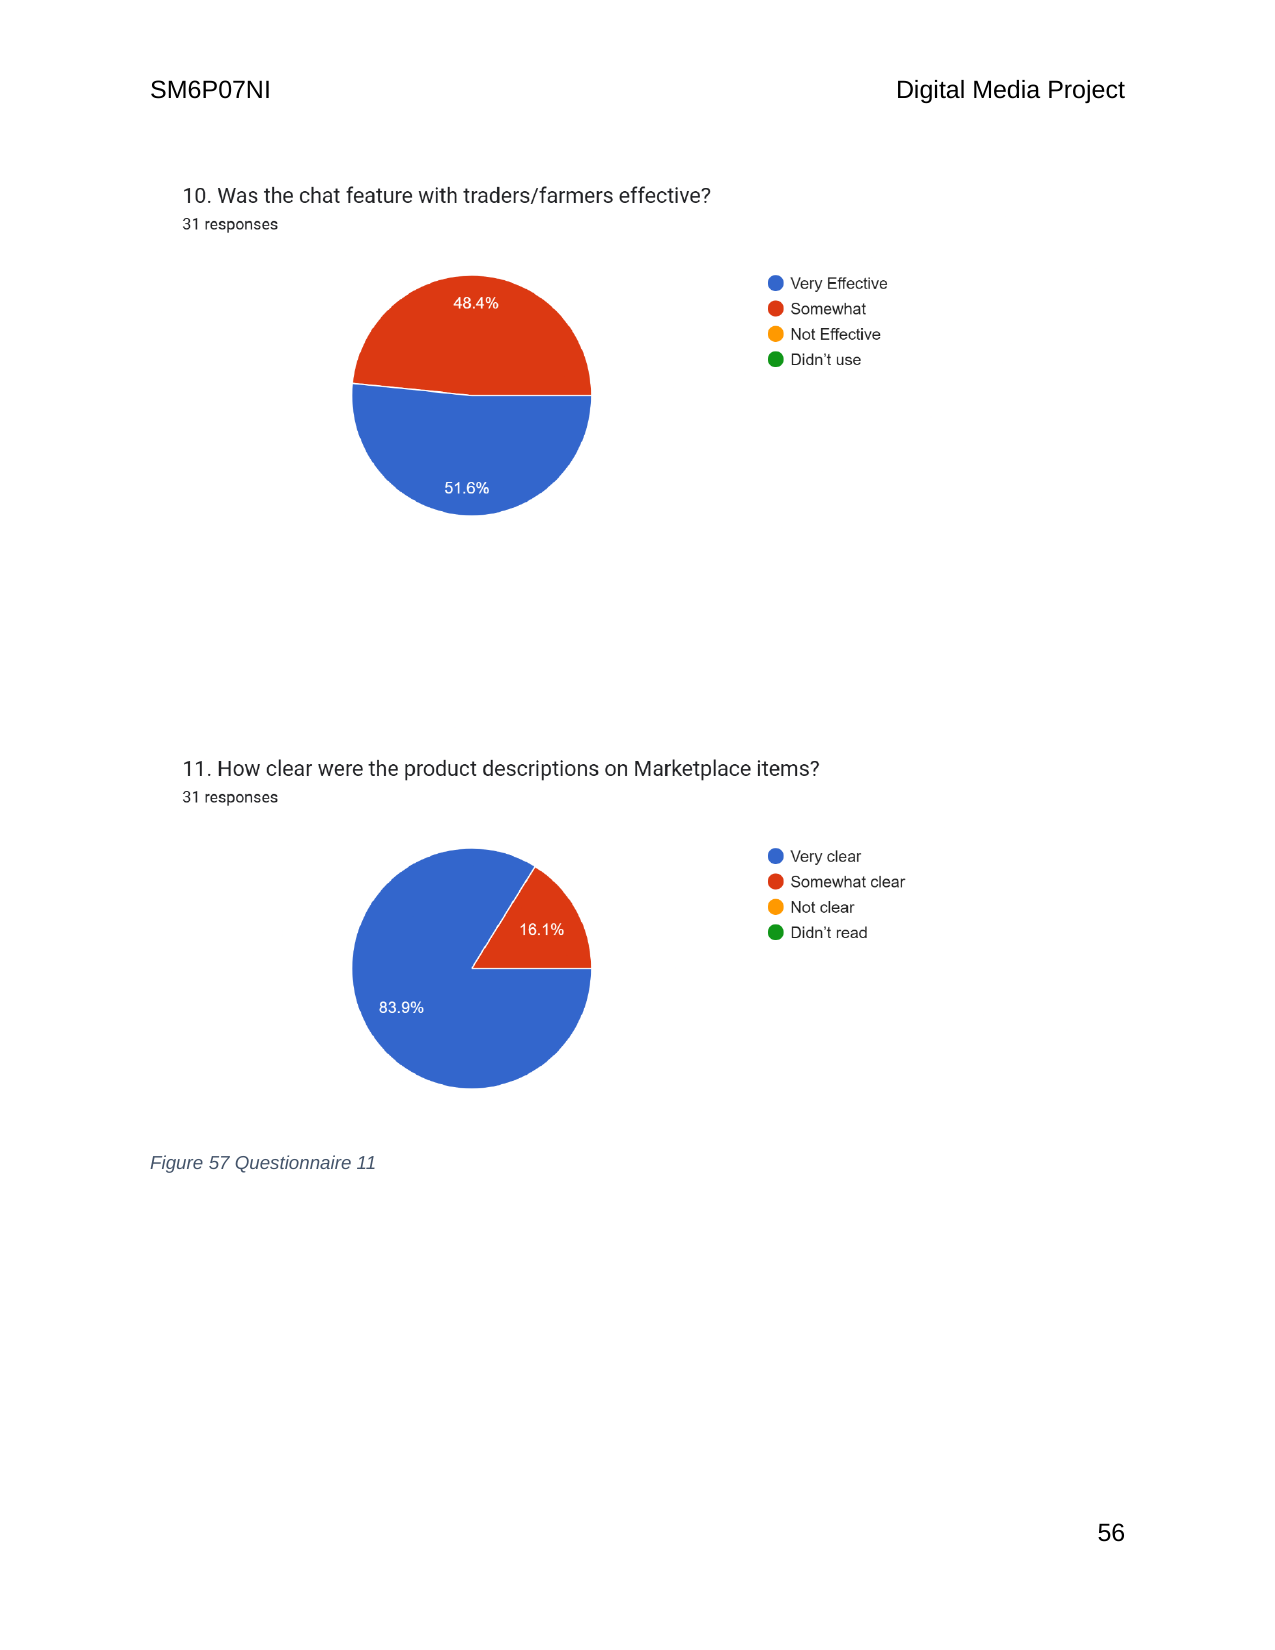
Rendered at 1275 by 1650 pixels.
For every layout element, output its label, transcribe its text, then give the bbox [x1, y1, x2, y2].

text Figure 57 Questionnaire 11 [150, 1152, 1125, 1174]
picture [150, 150, 1125, 561]
picture [150, 722, 1125, 1134]
